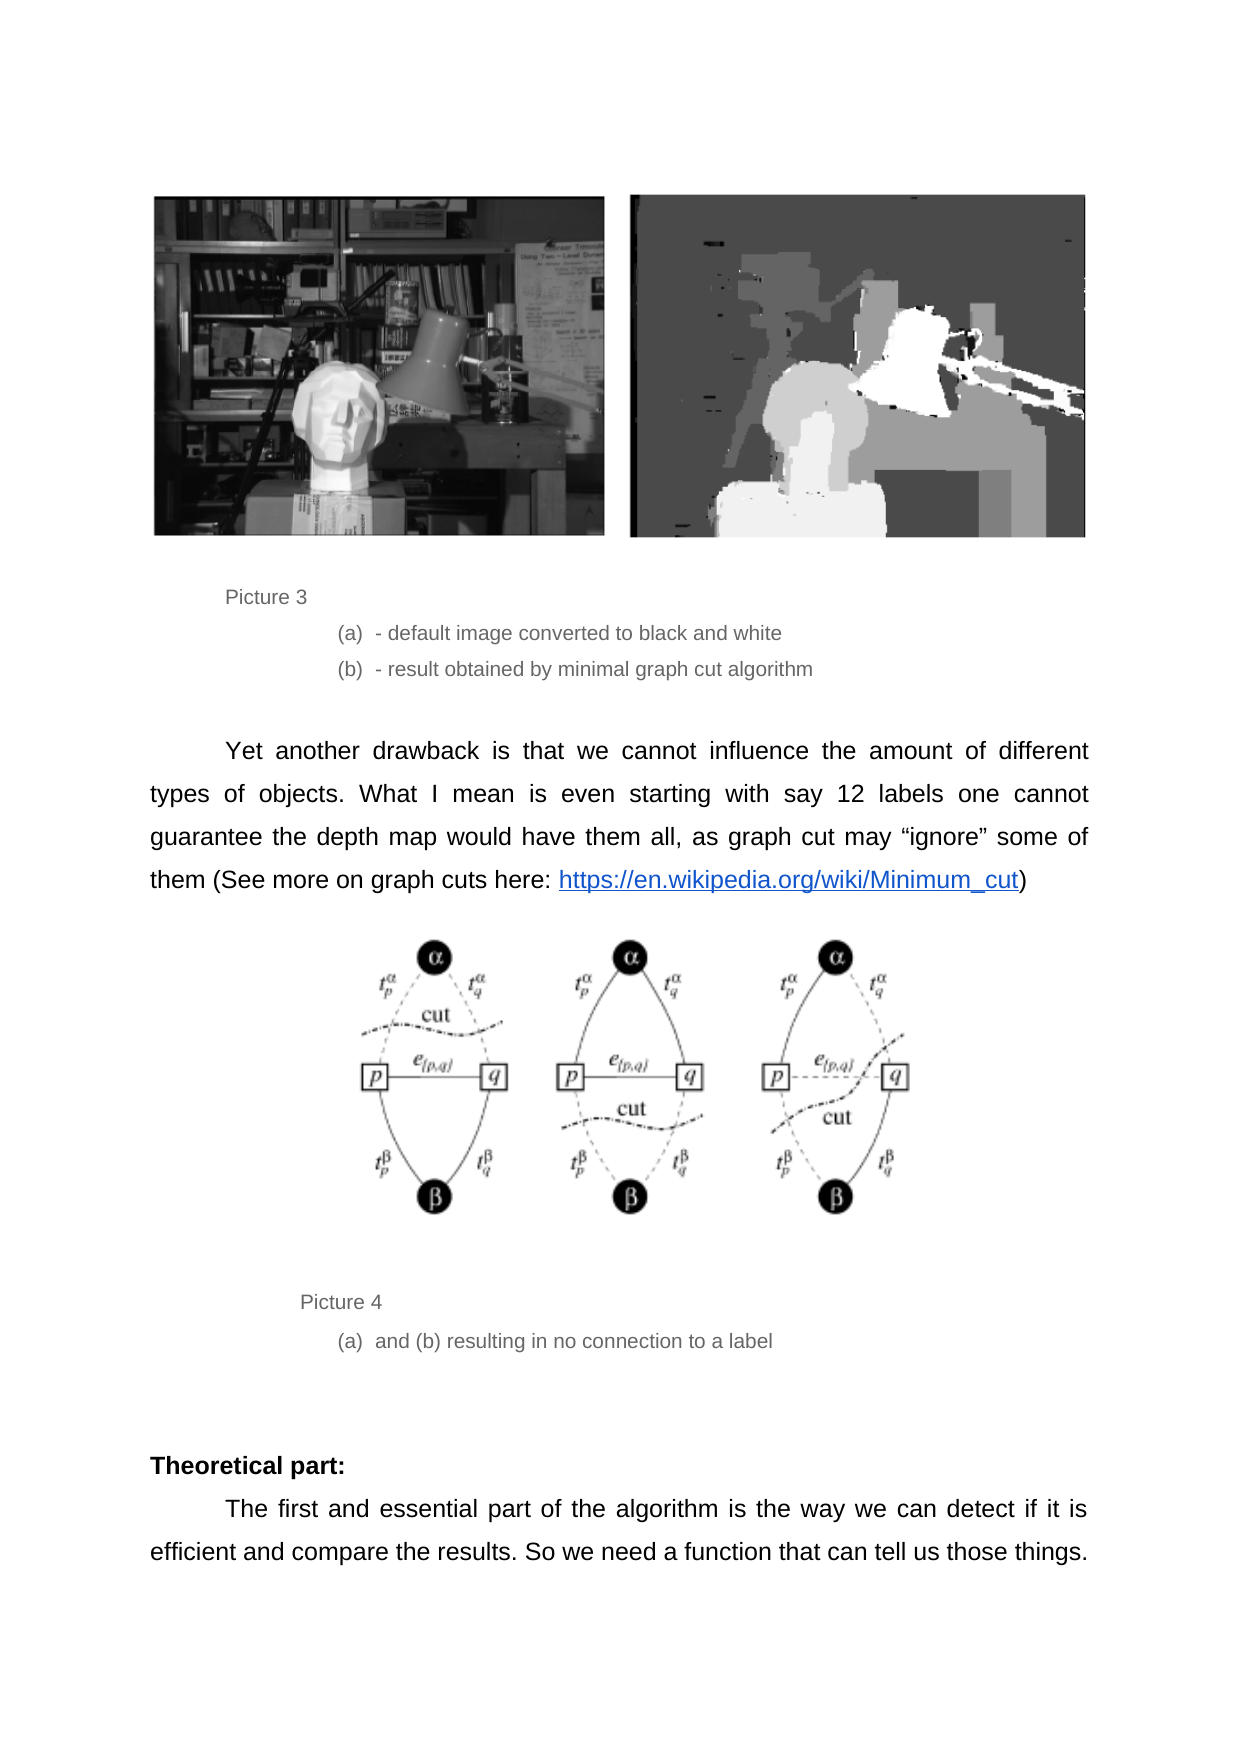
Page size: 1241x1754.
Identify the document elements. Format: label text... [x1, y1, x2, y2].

picture [626, 188, 1092, 543]
picture [150, 193, 610, 540]
text Theoretical part: [150, 1451, 1090, 1479]
list - result obtained by minimal graph cut algorithm [337, 657, 1090, 681]
text Yet another drawback is that we cannot influence the amount of different types of objects. What I mean is even starting with say 12 labels one cannot guarantee the depth map would have them all, as graph cut may “ignore” some of them (See more on graph cuts here: https://en.wikipedia.org/wiki/Minimum_cut) [150, 736, 1090, 894]
list - default image converted to black and white [337, 621, 1090, 645]
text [150, 1494, 1090, 1566]
list and (b) resulting in no connection to a label [337, 1328, 1090, 1352]
picture [303, 927, 960, 1245]
